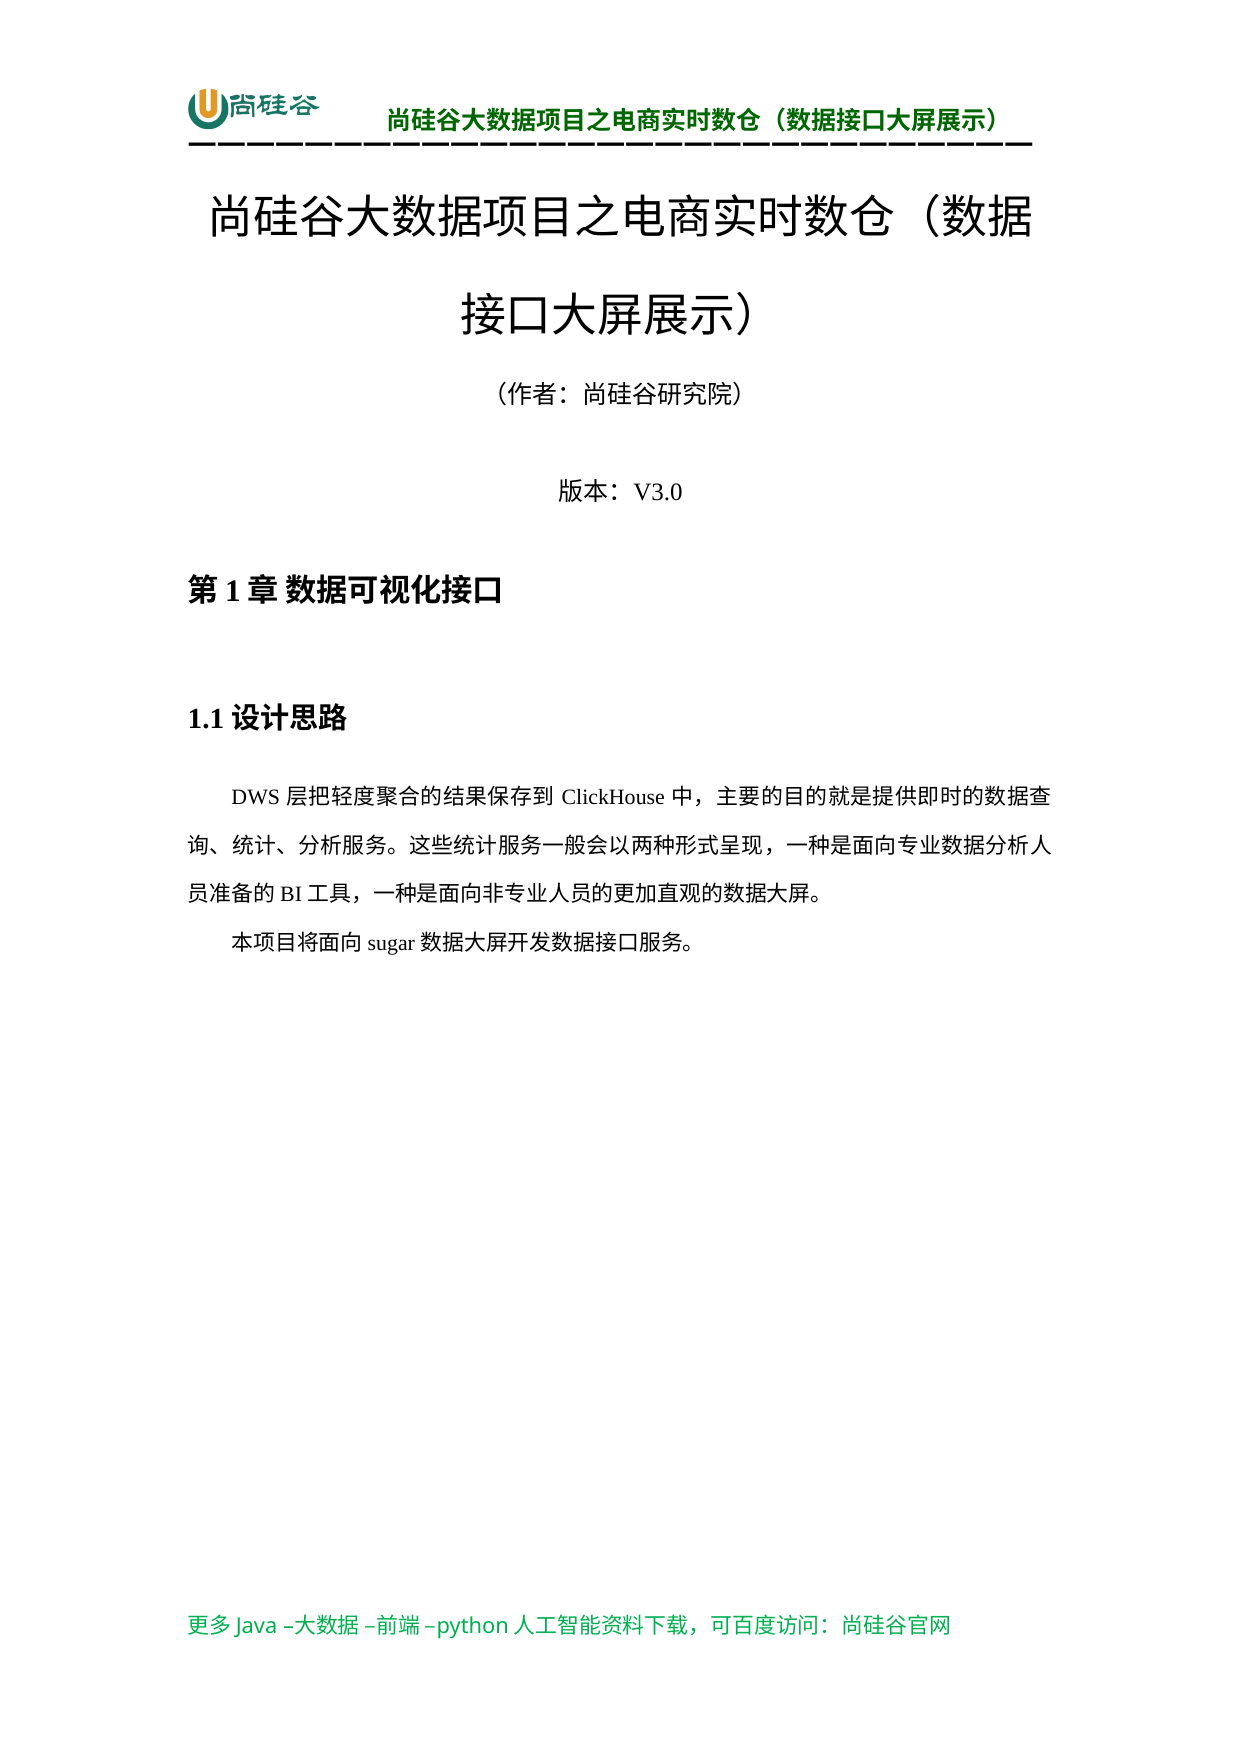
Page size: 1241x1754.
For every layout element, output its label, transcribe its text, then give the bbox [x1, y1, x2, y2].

text （作者：尚硅谷研究院） [187, 360, 1053, 425]
picture [187, 88, 321, 130]
text 尚硅谷大数据项目之电商实时数仓（数据接口大屏展示） [187, 165, 1053, 360]
subtitle 第1章 数据可视化接口 [187, 555, 1053, 620]
text DWS 层把轻度聚合的结果保存到 ClickHouse 中，主要的目的就是提供即时的数据查询、统计、分析服务。这些统计服务一般会以两种形式呈现，一种是面向专业数据分析人员准备的 BI 工具，一种是面向非专业人员的更加直观的数据大屏。 [187, 778, 1053, 908]
text 本项目将面向 sugar 数据大屏开发数据接口服务。 [187, 924, 1053, 957]
text 版本：V3.0 [187, 457, 1053, 522]
subtitle 1.1 设计思路 [187, 683, 1053, 748]
